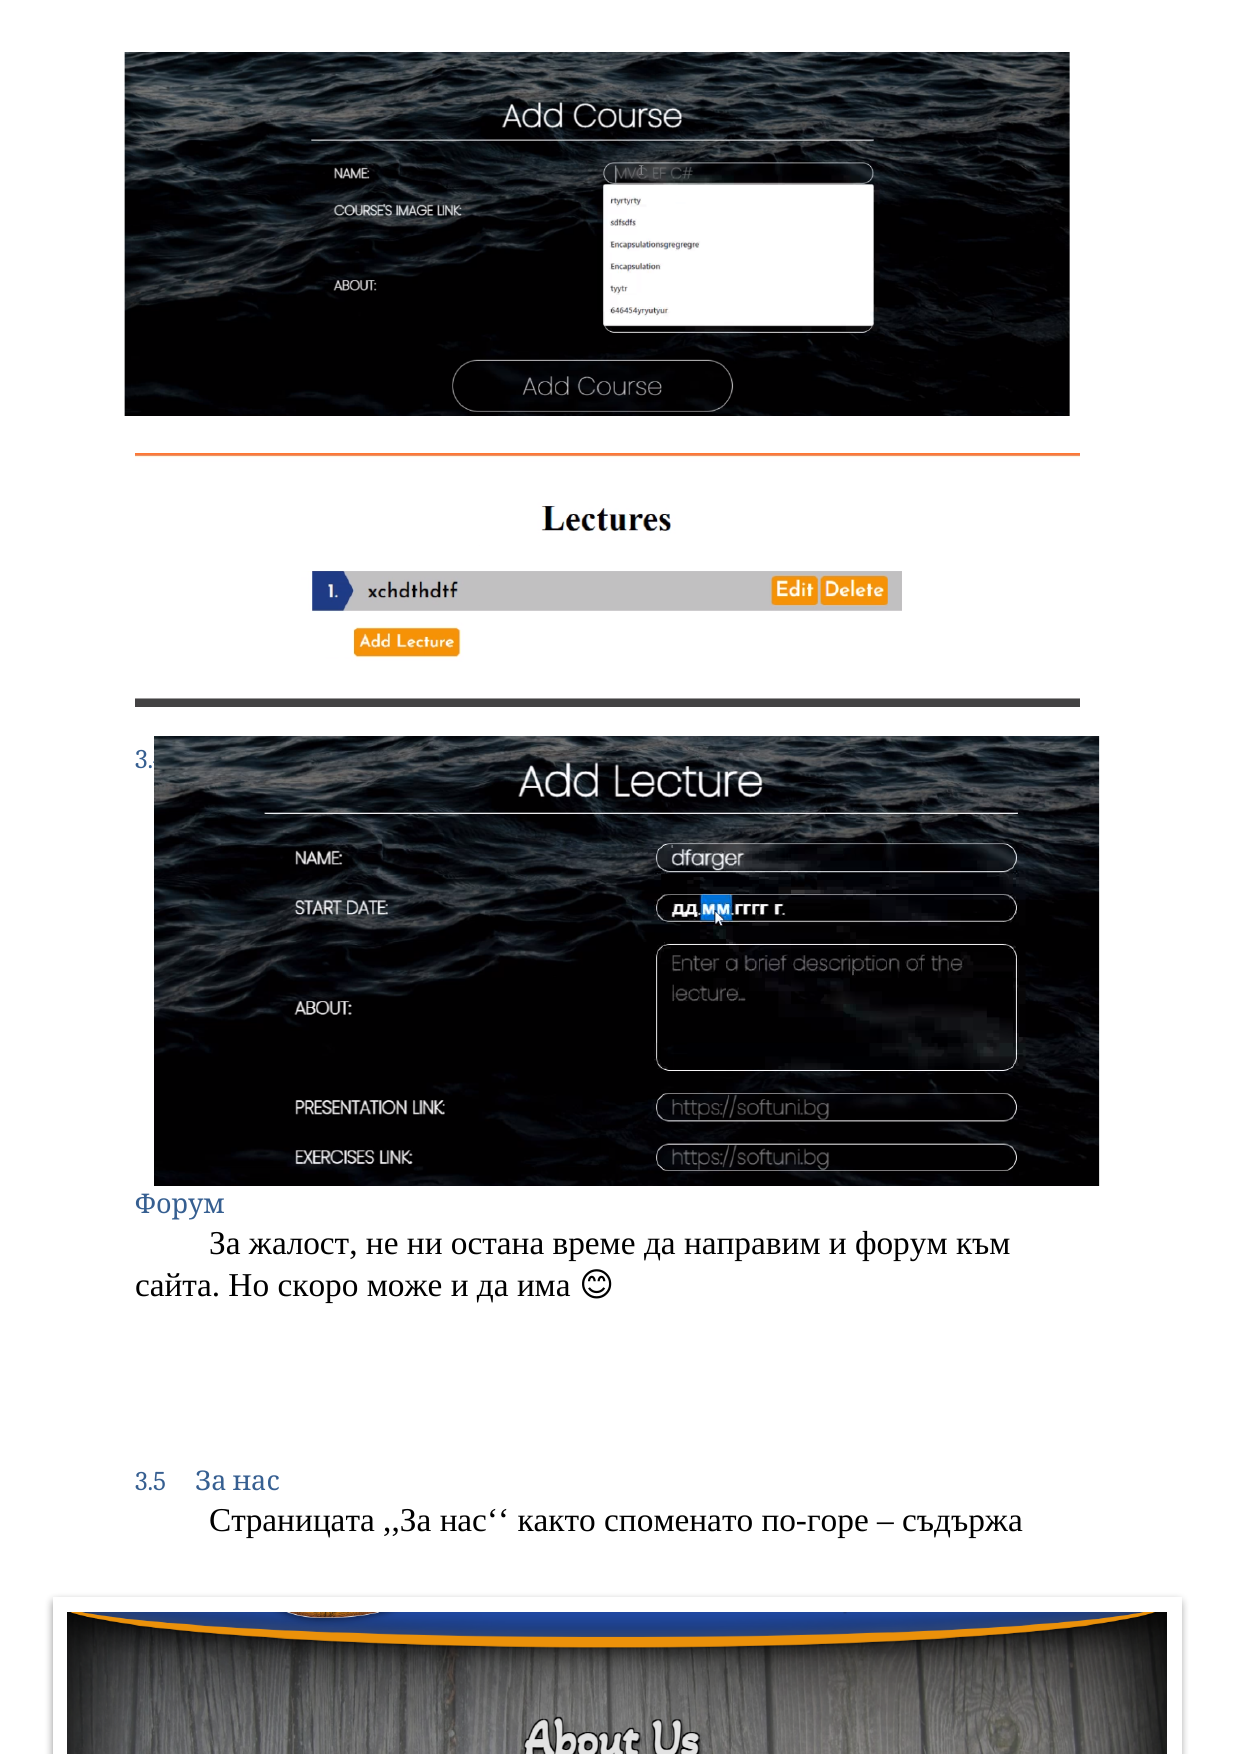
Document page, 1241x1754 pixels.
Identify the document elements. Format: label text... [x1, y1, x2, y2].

picture [124, 52, 1070, 416]
text За жалост, не ни остана време да направим и форум към сайта. Но скоро може и да има 😊 [135, 1223, 1099, 1307]
picture [135, 453, 1080, 707]
picture [154, 736, 1100, 1186]
subtitle За нас [135, 1466, 1099, 1497]
picture [67, 1612, 1167, 1754]
text Страницата ,,За нас‘‘ както споменато по-горе – съдържа кратка информация за сайта и какво представлява. [135, 1500, 1099, 1538]
